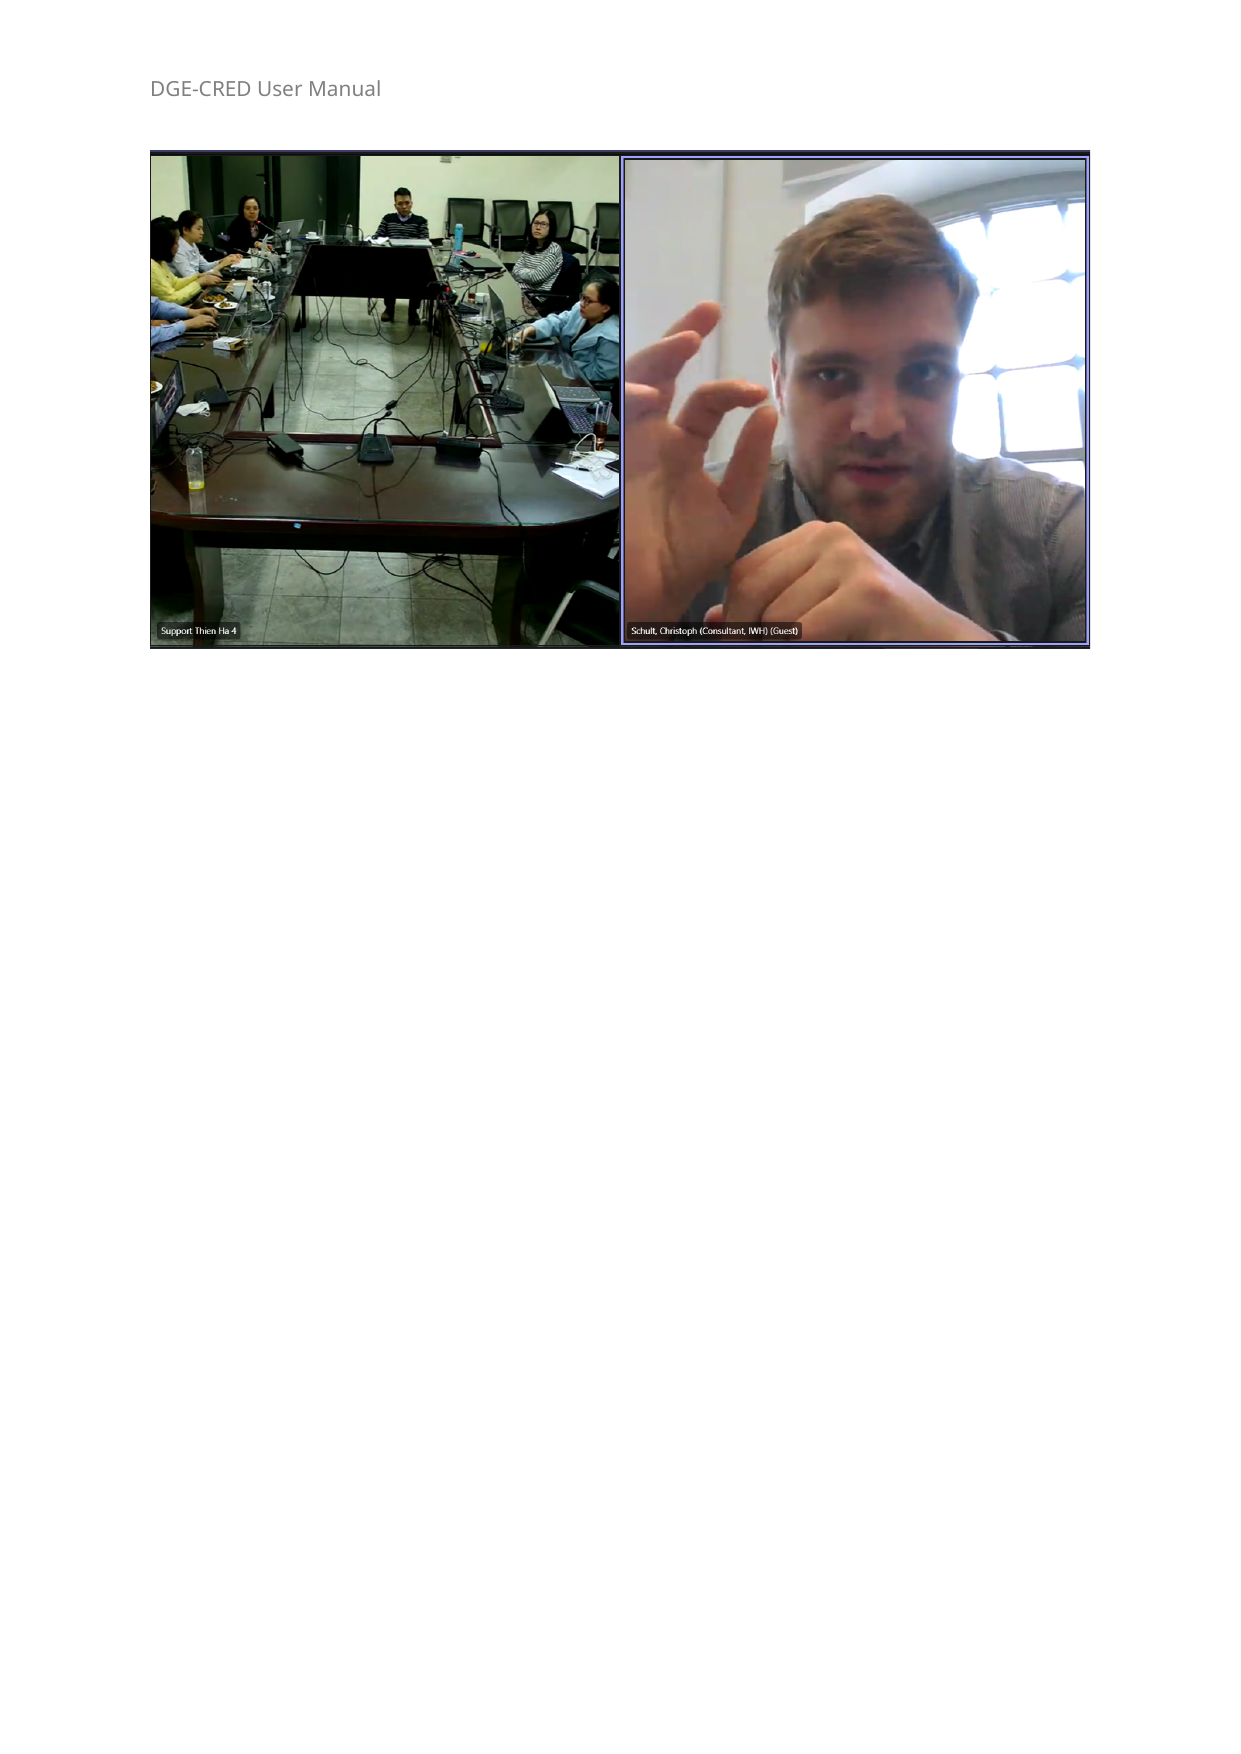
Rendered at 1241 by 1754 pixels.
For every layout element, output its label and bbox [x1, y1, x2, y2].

picture [150, 150, 1091, 649]
